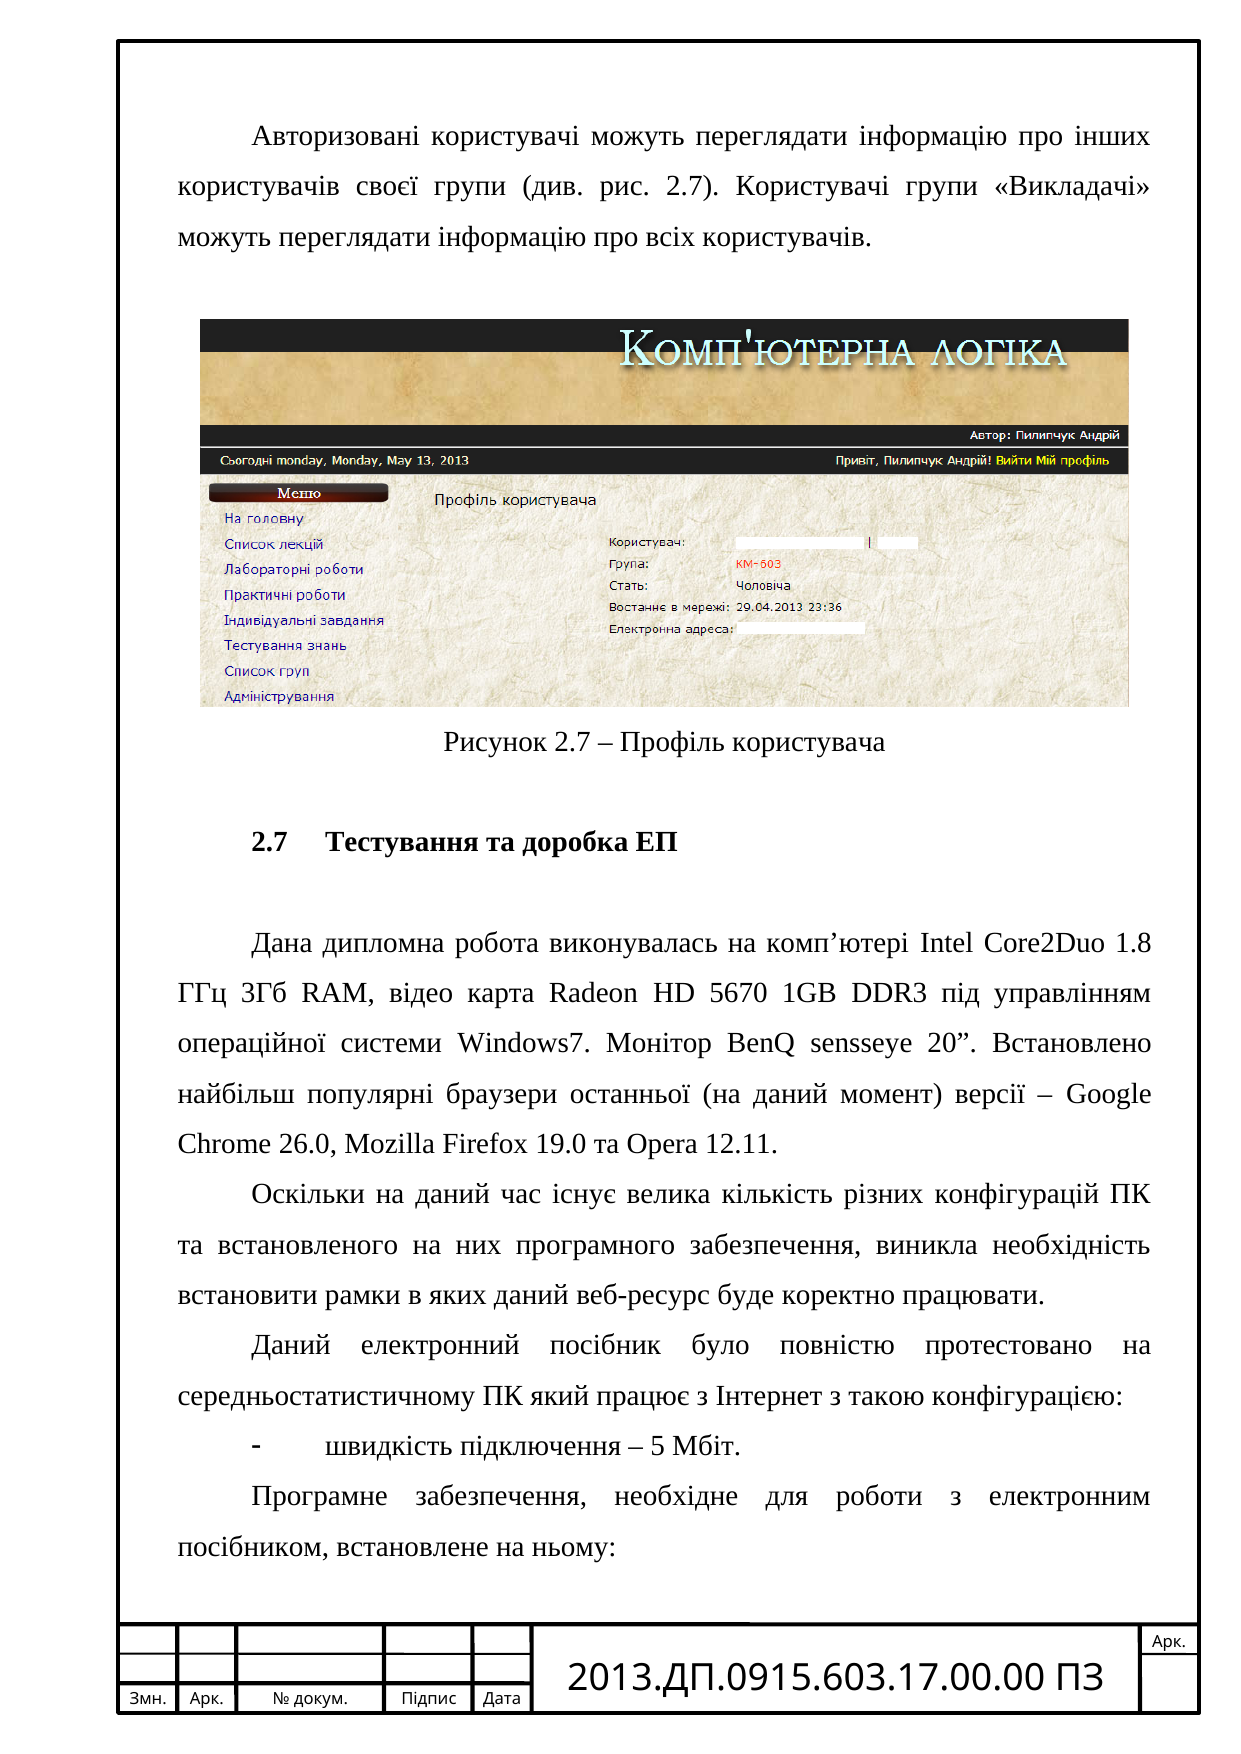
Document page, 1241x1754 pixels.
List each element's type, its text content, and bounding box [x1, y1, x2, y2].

text Авторизовані користувачі можуть переглядати інформацію про інших користувачів своєї групи (див. рис. 2.7). Користувачі групи «Викладачі» можуть переглядати інформацію про всіх користувачів. [177, 118, 1152, 252]
text Оскільки на даний час існує велика кількість різних конфігурацій ПК та встановленого на них програмного забезпечення, виникла необхідність встановити рамки в яких даний веб-ресурс буде коректно працювати. [177, 1176, 1152, 1311]
text Рисунок 2.7 – Профіль користувача [177, 724, 1152, 757]
text Даний електронний посібник було повністю протестовано на середньостатистичному ПК який працює з Інтернет з такою конфігурацією: [177, 1327, 1152, 1411]
picture [200, 319, 1129, 707]
text Дана дипломна робота виконувалась на комп’ютері Intel Core2Duo 1.8 ГГц 3Гб RAM, відео карта Radeon HD 5670 1GB DDR3 під управлінням операційної системи Windows7. Монітор BenQ sensseye 20”. Встановлено найбільш популярні браузери останньої (на даний момент) версії – Google Chrome 26.0, Mozilla Firefox 19.0 та Opera 12.11. [177, 925, 1152, 1160]
list швидкість підключення – 5 Мбіт. [177, 1428, 1152, 1462]
text Програмне забезпечення, необхідне для роботи з електронним посібником, встановлене на ньому: [177, 1478, 1152, 1562]
list Тестування та доробка ЕП [177, 824, 1152, 858]
